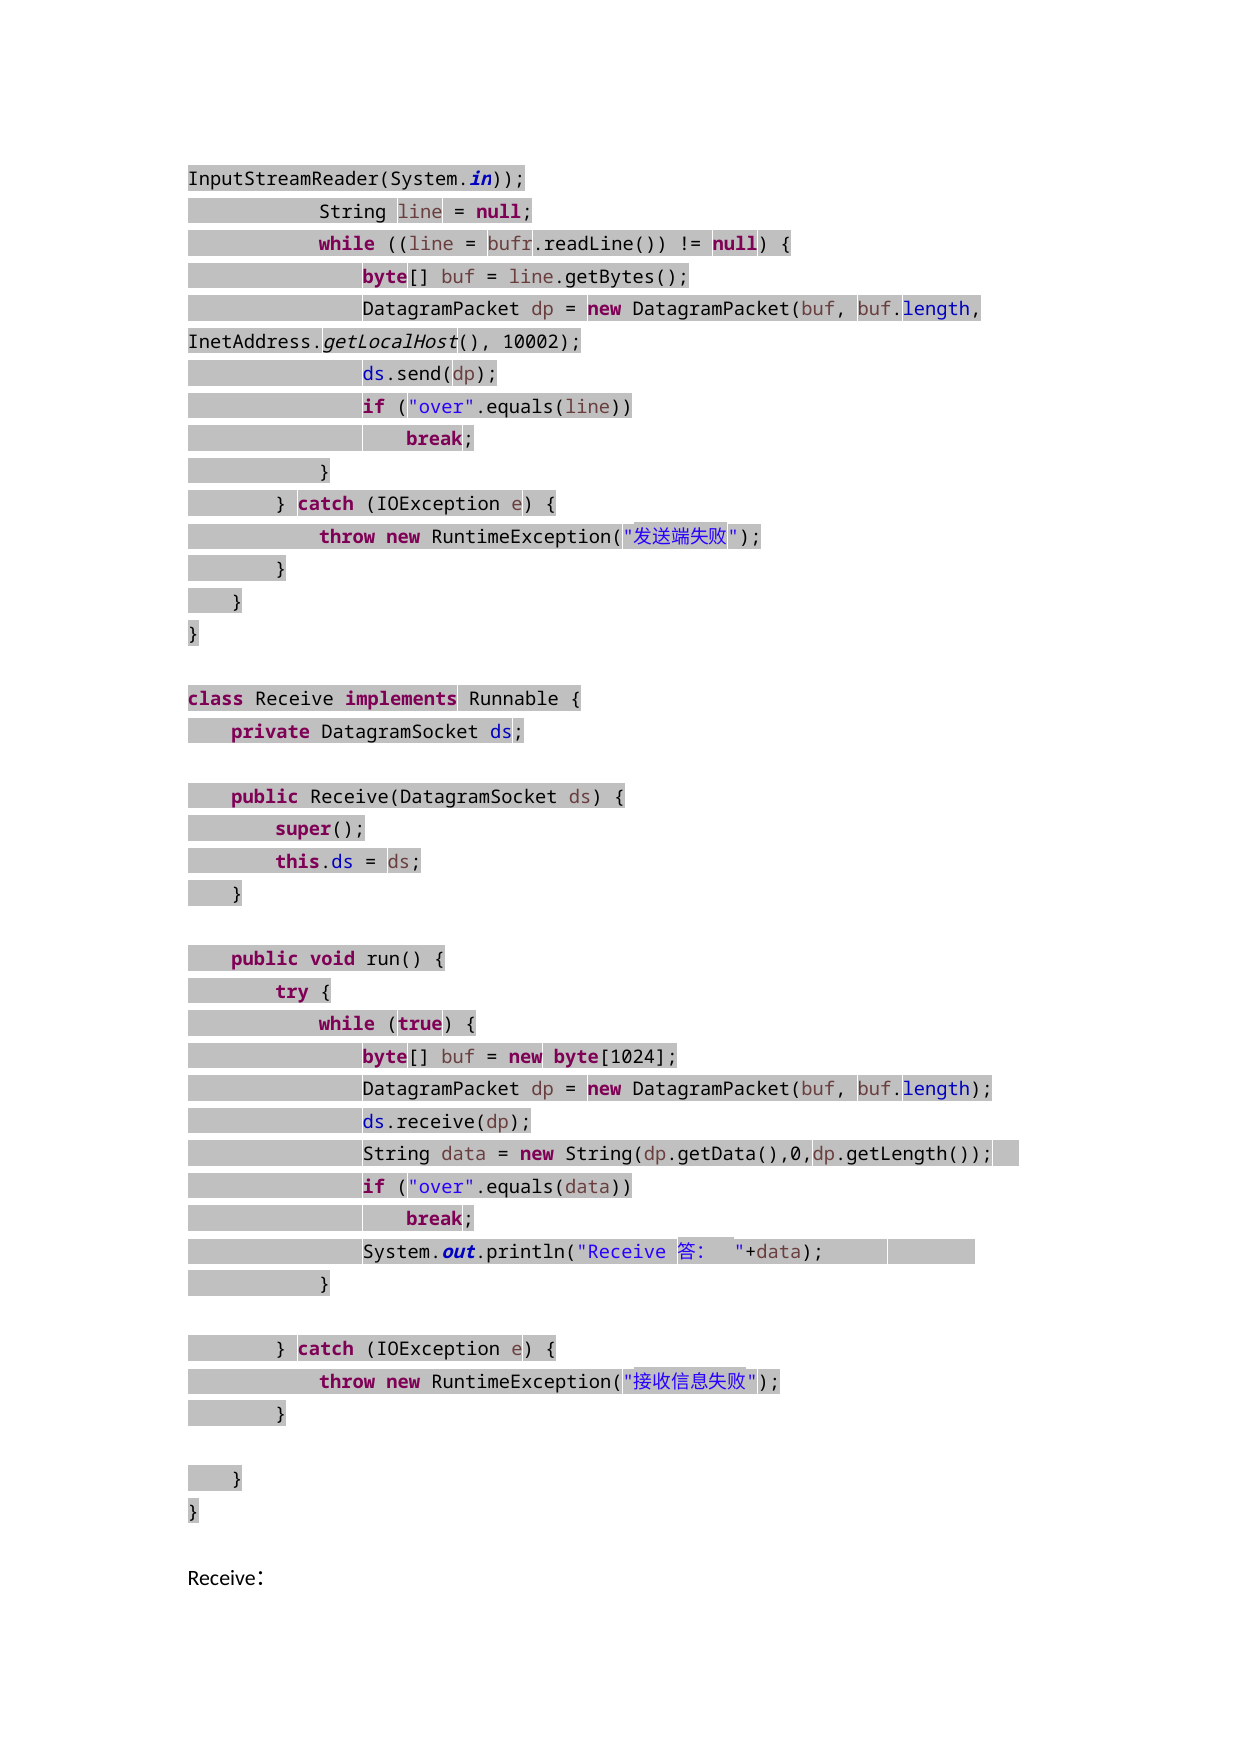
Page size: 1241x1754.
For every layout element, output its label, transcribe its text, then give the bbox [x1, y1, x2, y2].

text private DatagramSocket ds; [187, 714, 1053, 747]
text throw new RuntimeException("接收信息失败"); [187, 1364, 1053, 1397]
text throw new RuntimeException("发送端失败"); [187, 519, 1053, 552]
text public void run() { [187, 942, 1053, 974]
text byte[] buf = new byte[1024]; [187, 1039, 1053, 1072]
text } [187, 454, 1053, 487]
text } catch (IOException e) { [187, 1332, 1053, 1364]
text ds.receive(dp); [187, 1104, 1053, 1137]
text } [187, 877, 1053, 909]
text } catch (IOException e) { [187, 487, 1053, 519]
text try { [187, 974, 1053, 1007]
text class Receive implements Runnable { [187, 682, 1053, 714]
text super(); [187, 812, 1053, 844]
text } [187, 584, 1053, 617]
text DatagramPacket dp = new DatagramPacket(buf, buf.length); [187, 1072, 1053, 1104]
text this.ds = ds; [187, 844, 1053, 877]
text if ("over".equals(data)) [187, 1169, 1053, 1202]
list } [187, 1494, 1053, 1527]
text } [187, 1267, 1053, 1299]
text DatagramPacket dp = new DatagramPacket(buf, buf.length, InetAddress.getLocalHost(), 10002); [187, 292, 1053, 357]
text if ("over".equals(line)) [187, 389, 1053, 422]
text } [187, 552, 1053, 584]
text while (true) { [187, 1007, 1053, 1039]
text byte[] buf = line.getBytes(); [187, 259, 1053, 292]
text public Receive(DatagramSocket ds) { [187, 779, 1053, 812]
text String data = new String(dp.getData(),0,dp.getLength()); [187, 1137, 1053, 1169]
text } [187, 1462, 1053, 1494]
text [187, 162, 1053, 194]
text break; [187, 1202, 1053, 1234]
text } [187, 1397, 1053, 1429]
text String line = null; [187, 194, 1053, 227]
text while ((line = bufr.readLine()) != null) { [187, 227, 1053, 259]
list Receive： [187, 1559, 1053, 1592]
text ds.send(dp); [187, 357, 1053, 389]
text System.out.println("Receive 答： "+data); [187, 1234, 1053, 1267]
text } [187, 617, 1053, 649]
text break; [187, 422, 1053, 454]
